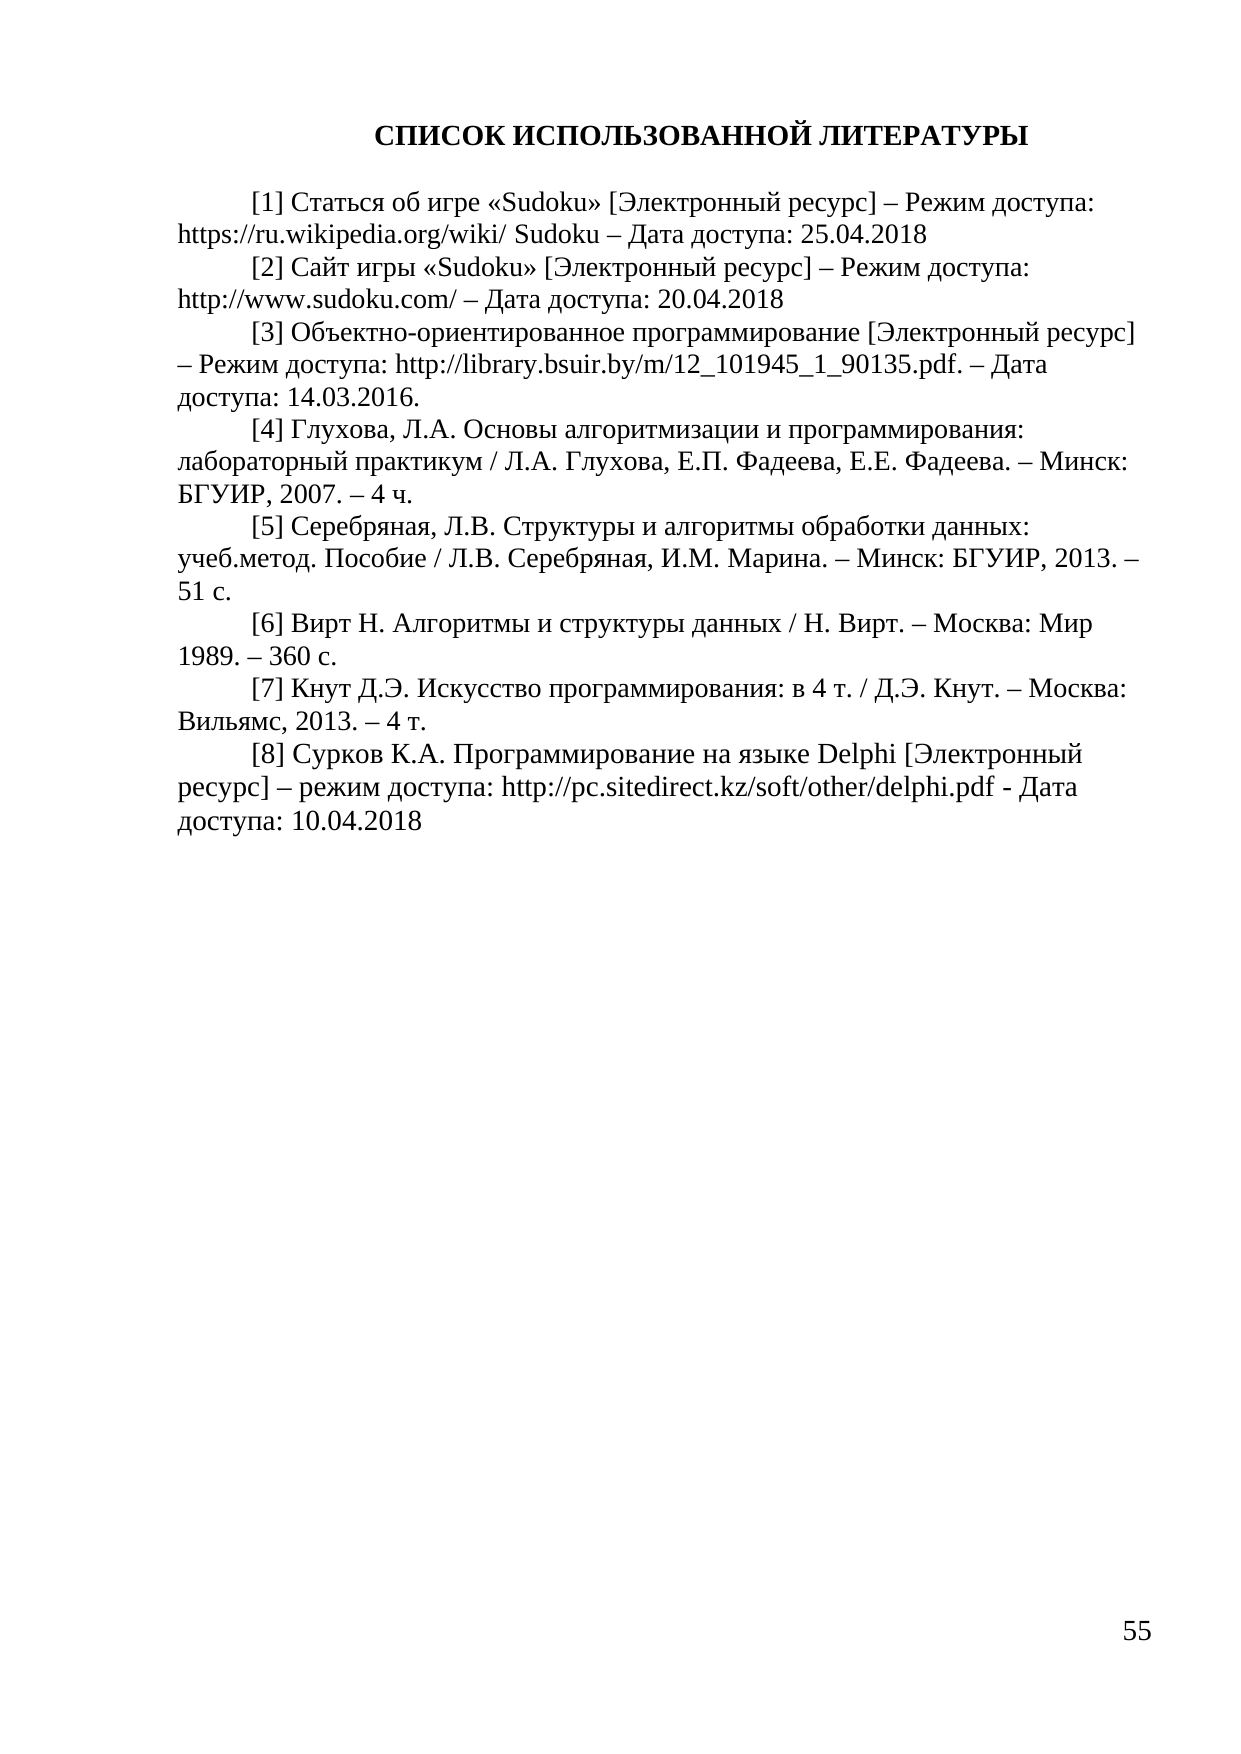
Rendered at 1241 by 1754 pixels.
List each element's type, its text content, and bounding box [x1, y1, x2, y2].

text [2] Сайт игры «Sudoku» [Электронный ресурс] – Режим доступа: http://www.sudoku.com/ – Дата доступа: 20.04.2018 [177, 250, 1152, 315]
text [5] Серебряная, Л.В. Структуры и алгоритмы обработки данных: учеб.метод. Пособие / Л.В. Серебряная, И.М. Марина. – Минск: БГУИР, 2013. – 51 с. [177, 509, 1152, 606]
text [4] Глухова, Л.А. Основы алгоритмизации и программирования: лабораторный практикум / Л.А. Глухова, Е.П. Фадеева, Е.Е. Фадеева. – Минск: БГУИР, 2007. – 4 ч. [177, 412, 1152, 509]
text Список использованной литературы [177, 118, 1152, 152]
text [7] Кнут Д.Э. Искусство программирования: в 4 т. / Д.Э. Кнут. – Москва: Вильямс, 2013. – 4 т. [177, 671, 1152, 736]
text [3] Объектно-ориентированное программирование [Электронный ресурс] – Режим доступа: http://library.bsuir.by/m/12_101945_1_90135.pdf. – Дата доступа: 14.03.2016. [177, 315, 1152, 412]
text [6] Вирт Н. Алгоритмы и структуры данных / Н. Вирт. – Москва: Мир 1989. – 360 с. [177, 606, 1152, 671]
text [1] Статься об игре «Sudoku» [Электронный ресурс] – Режим доступа: https://ru.wikipedia.org/wiki/ Sudoku – Дата доступа: 25.04.2018 [177, 185, 1152, 250]
text [8] Сурков К.А. Программирование на языке Delphi [Электронный ресурс] – режим доступа: http://pc.sitedirect.kz/soft/other/delphi.pdf - Дата доступа: 10.04.2018 [177, 736, 1152, 837]
